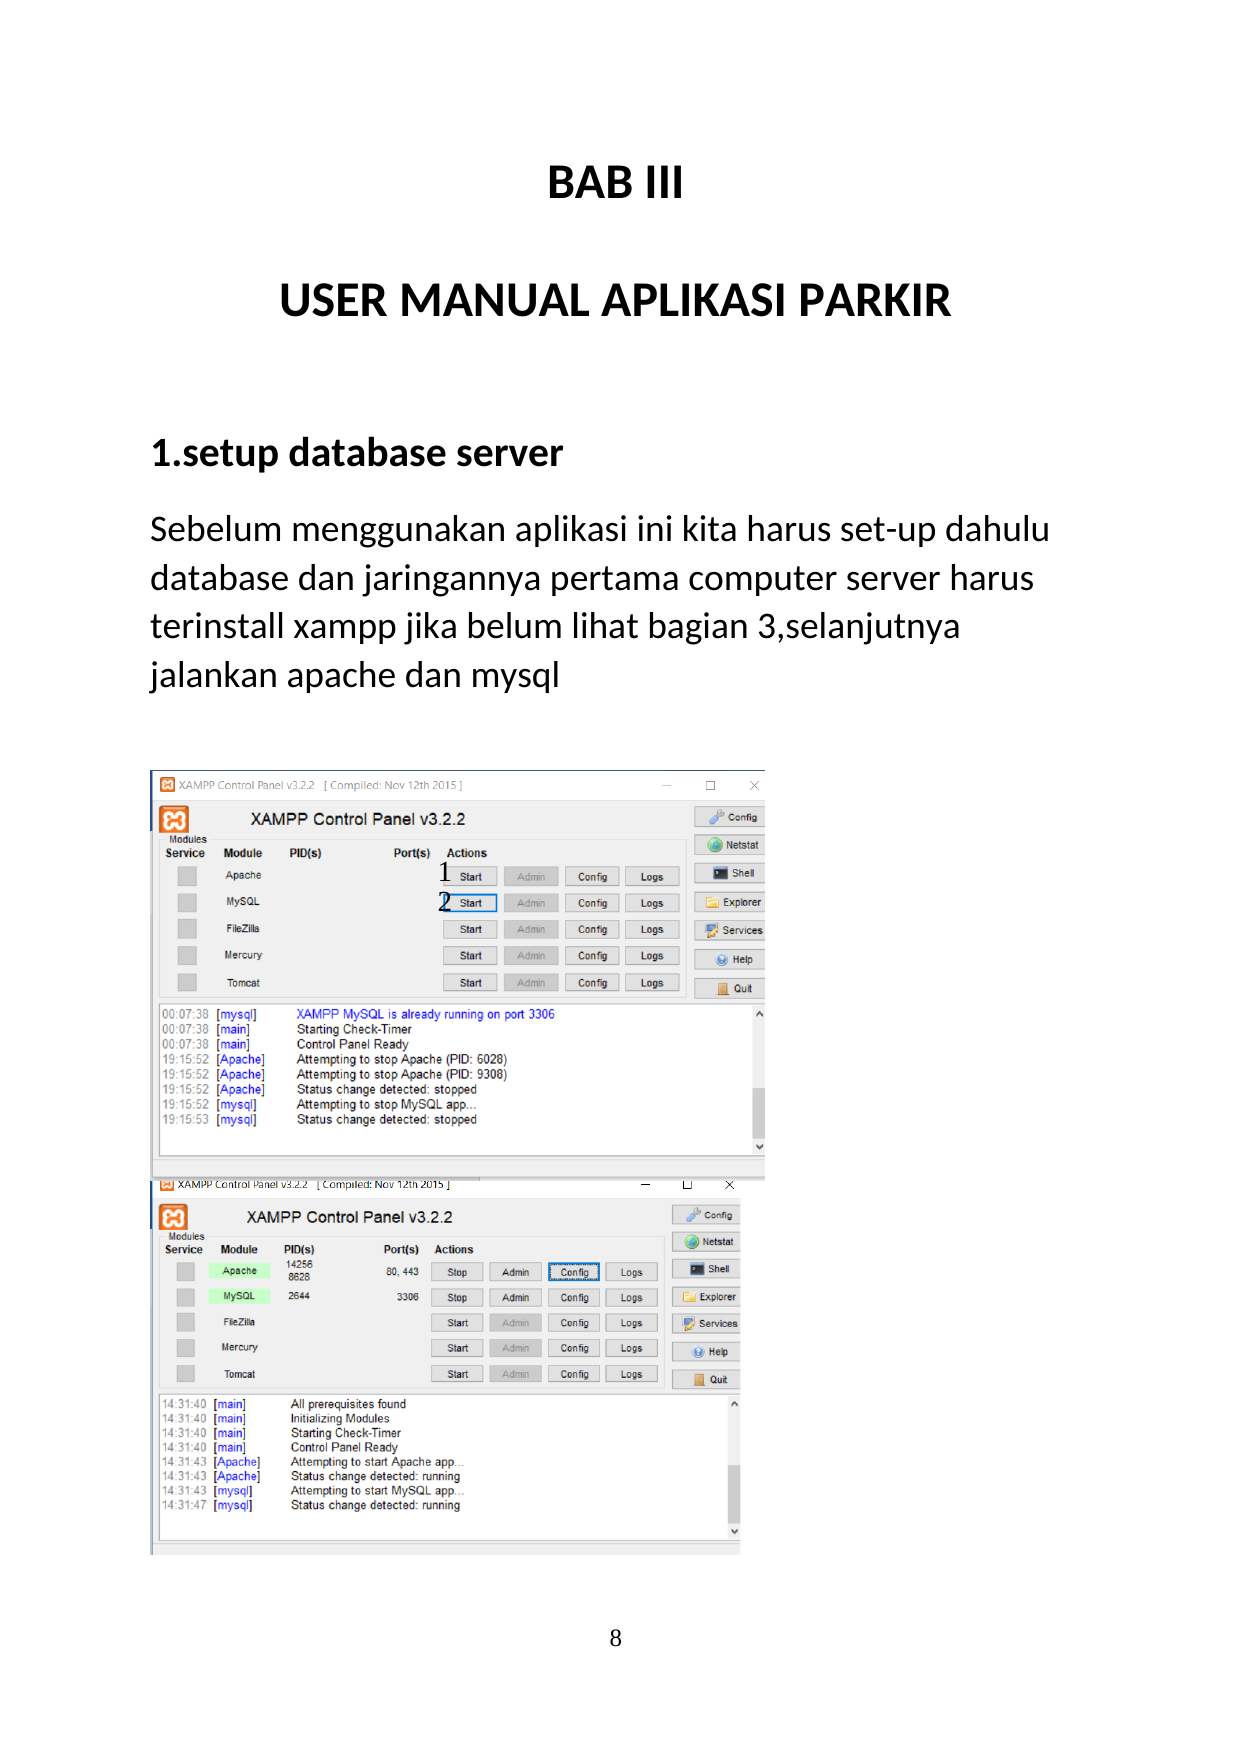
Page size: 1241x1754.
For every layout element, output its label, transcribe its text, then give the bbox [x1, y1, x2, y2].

text Sebelum menggunakan aplikasi ini kita harus set-up dahulu database dan jaringannya pertama computer server harus terinstall xampp jika belum lihat bagian 3,selanjutnya jalankan apache dan mysql [150, 505, 1090, 696]
subtitle BAB III [150, 150, 1081, 211]
subtitle USER MANUAL APLIKASI PARKIR [150, 268, 1081, 329]
picture [150, 770, 766, 1555]
subtitle 1.setup database server [150, 426, 1081, 476]
